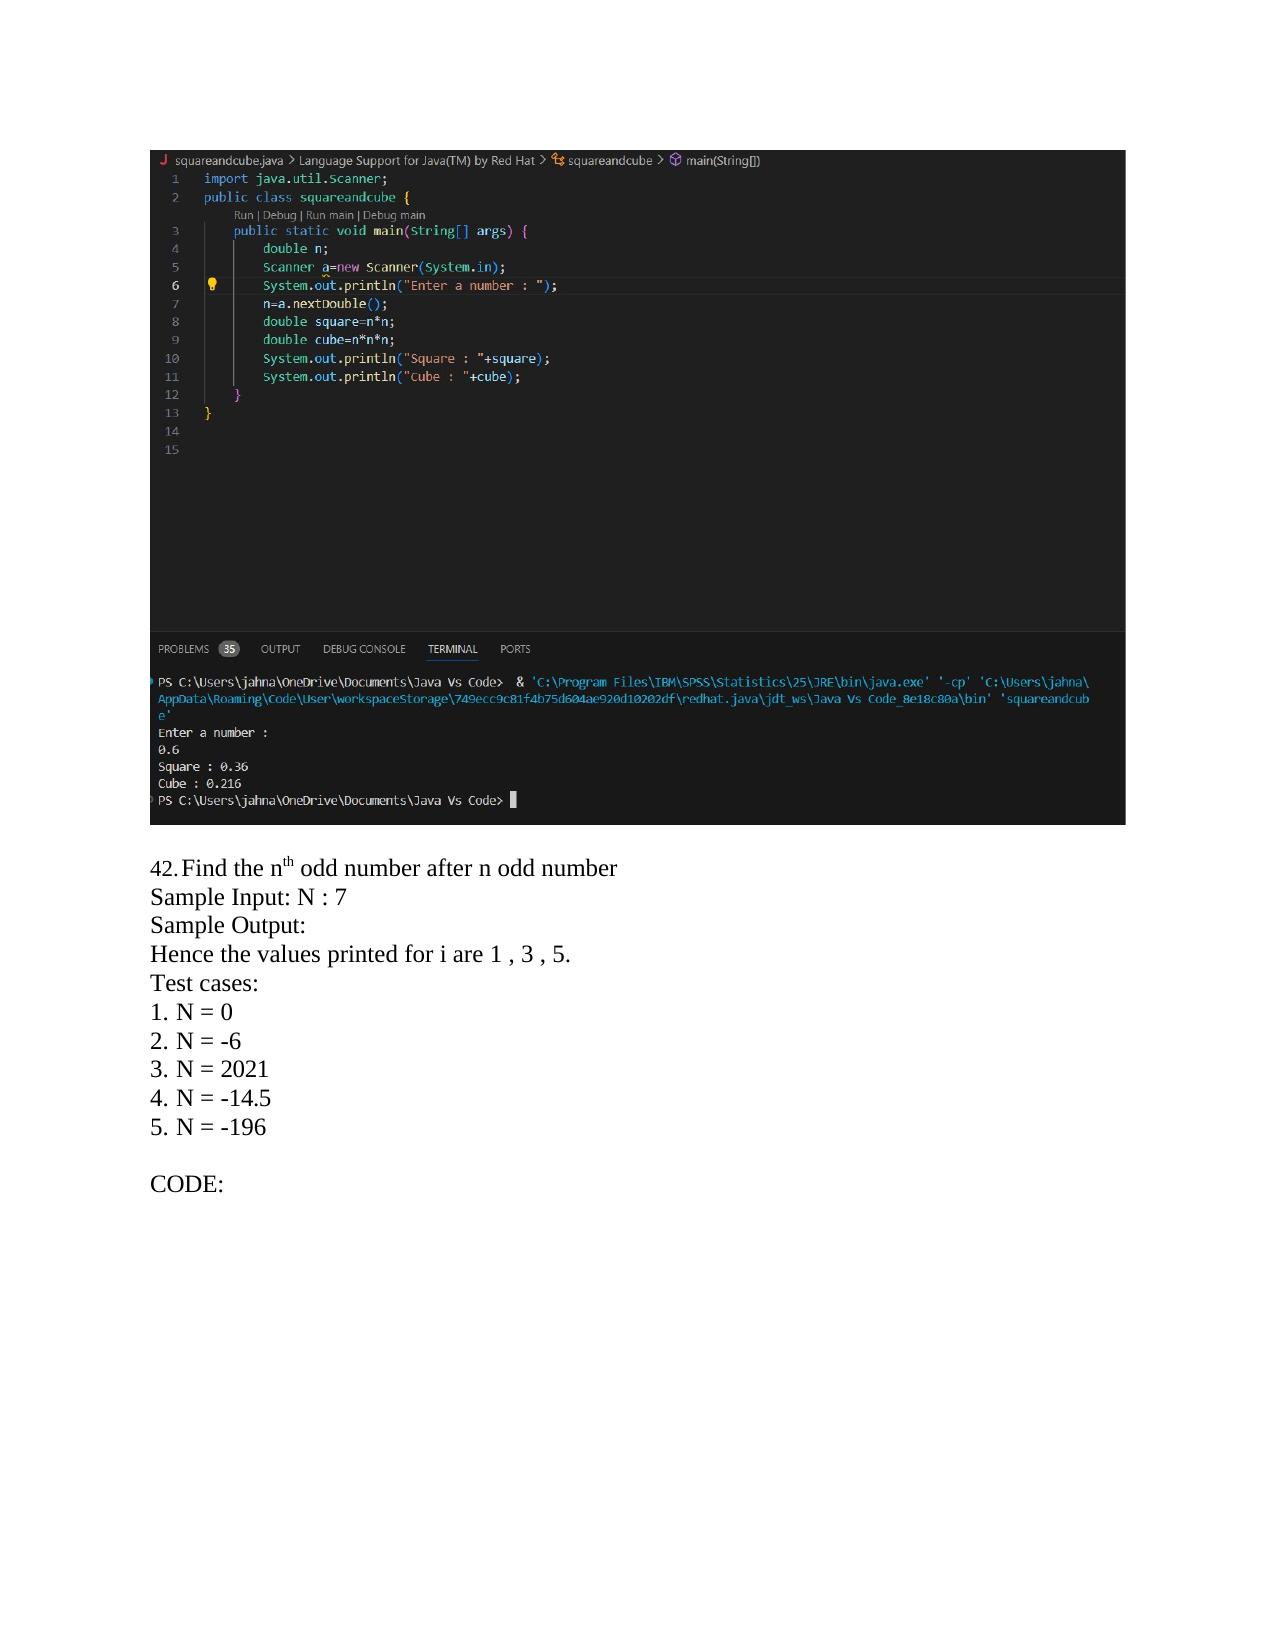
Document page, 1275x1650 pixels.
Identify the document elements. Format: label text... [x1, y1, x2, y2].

text Hence the values printed for i are 1 , 3 , 5. Test cases: [150, 939, 604, 997]
list N = -14.5 [150, 1083, 1225, 1112]
list Find the nth odd number after n odd number Sample Input: N : 7 [150, 853, 619, 911]
list N = 0 [150, 997, 1225, 1026]
list N = -196 CODE: [150, 1112, 266, 1198]
list N = 2021 [150, 1054, 1225, 1083]
list N = -6 [150, 1026, 1225, 1054]
picture [150, 150, 1126, 825]
text Sample Output: [150, 911, 1225, 939]
